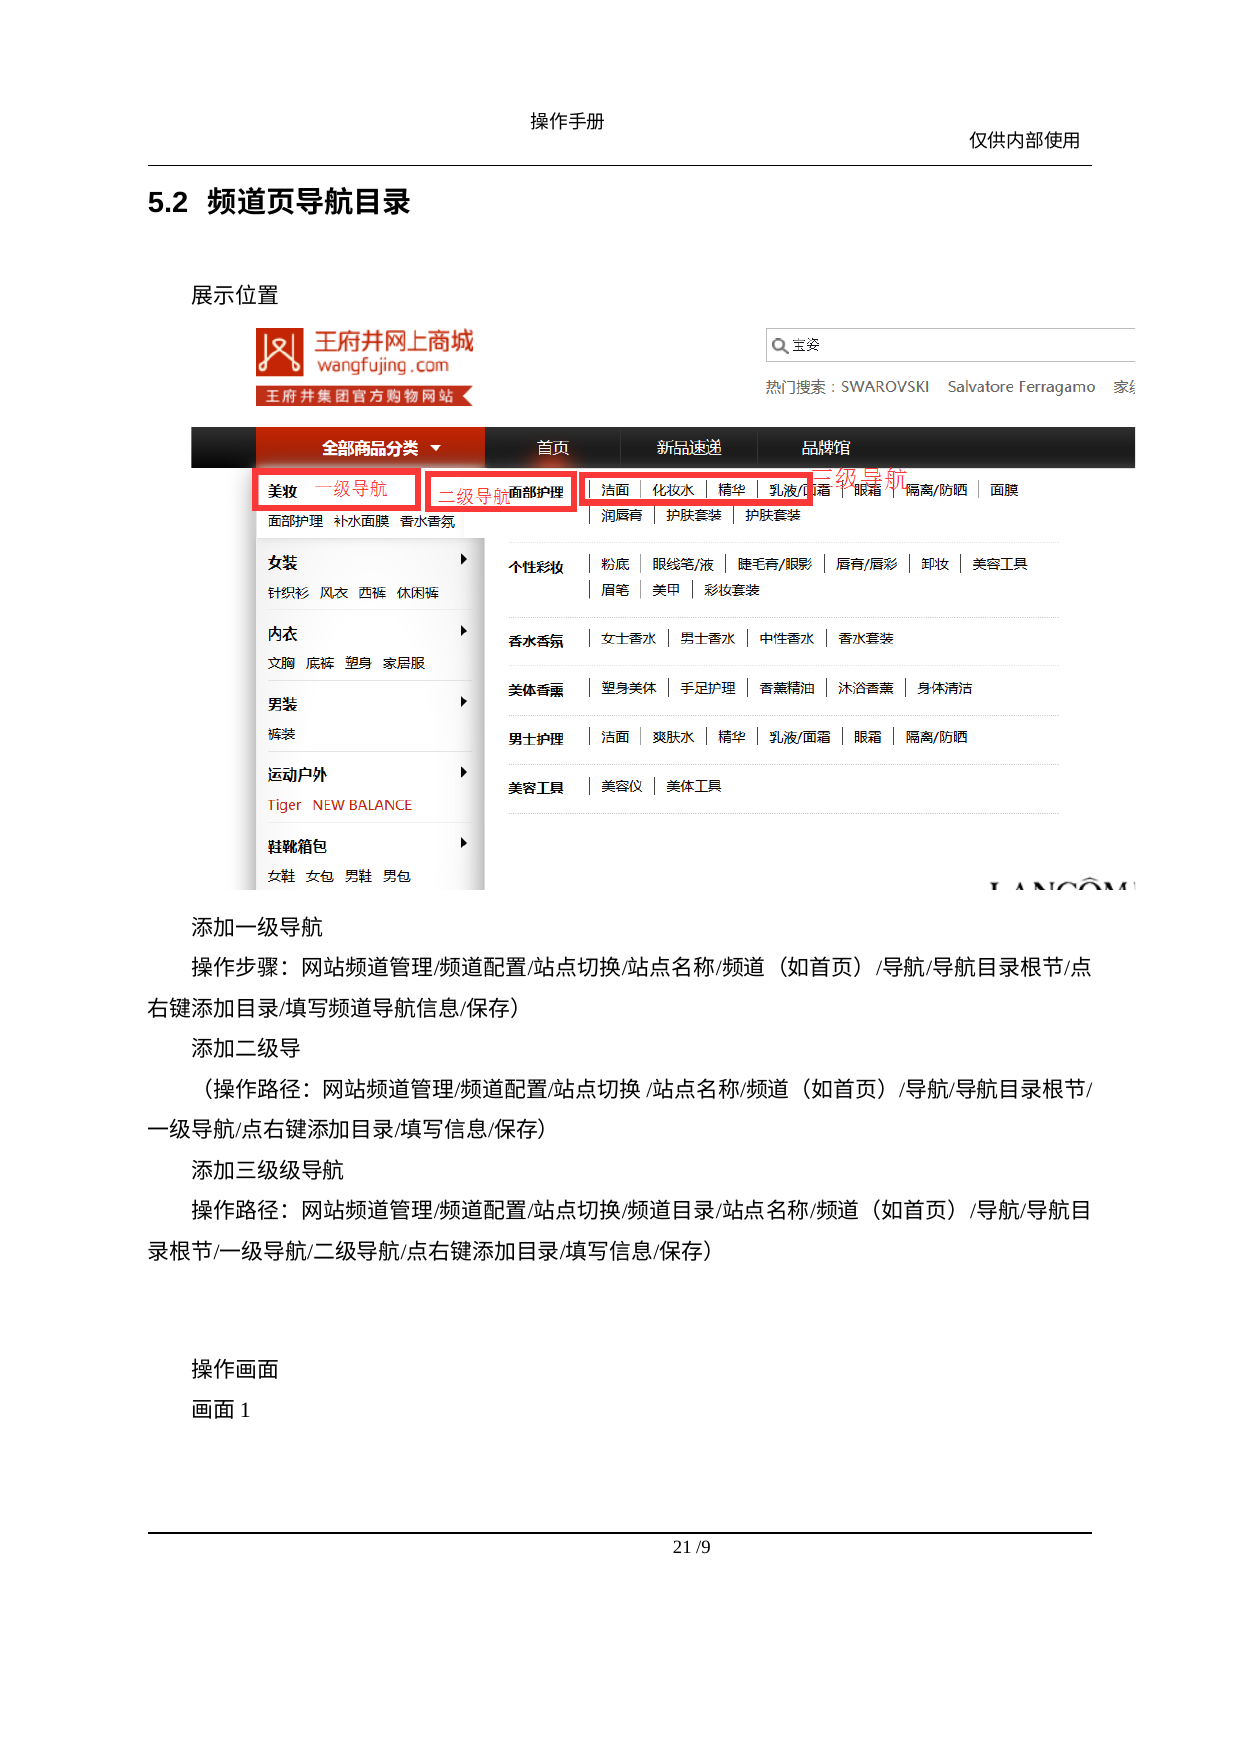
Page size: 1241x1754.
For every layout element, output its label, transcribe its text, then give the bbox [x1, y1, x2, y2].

text 展示位置 [148, 278, 1092, 310]
text 添加一级导航 [148, 909, 1092, 942]
text 添加二级导 [148, 1031, 1092, 1063]
text 操作步骤：网站频道管理/频道配置/站点切换/站点名称/频道（如首页）/导航/导航目录根节/点右键添加目录/填写频道导航信息/保存） [148, 950, 1092, 1023]
subtitle 频道页导航目录 [148, 167, 1092, 232]
text 操作画面 [148, 1351, 1092, 1384]
picture [191, 318, 1136, 890]
text 添加三级级导航 [148, 1152, 1092, 1185]
text 操作路径：网站频道管理/频道配置/站点切换/频道目录/站点名称/频道（如首页）/导航/导航目录根节/一级导航/二级导航/点右键添加目录/填写信息/保存） [148, 1193, 1092, 1266]
text （操作路径：网站频道管理/频道配置/站点切换 /站点名称/频道（如首页）/导航/导航目录根节/一级导航/点右键添加目录/填写信息/保存） [148, 1071, 1092, 1144]
text 画面1 [148, 1392, 1092, 1424]
